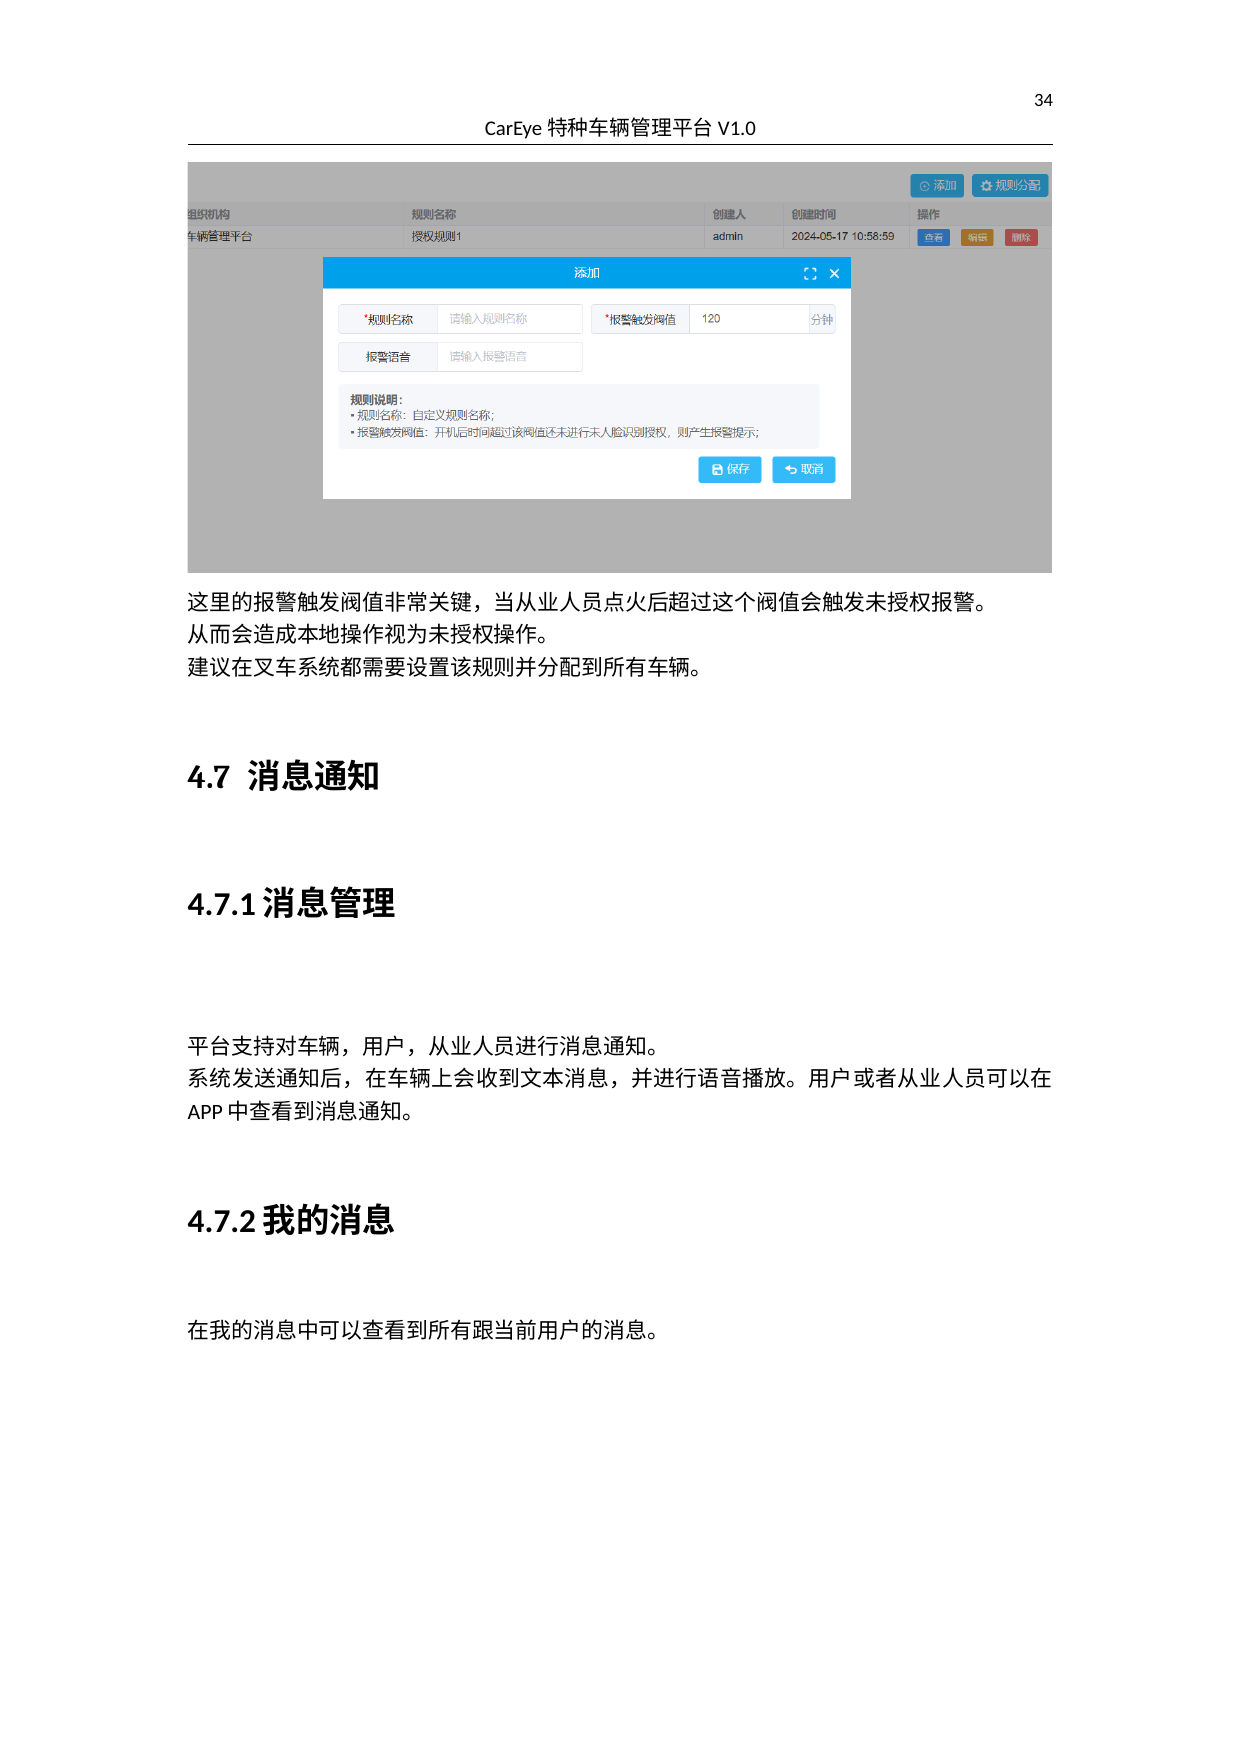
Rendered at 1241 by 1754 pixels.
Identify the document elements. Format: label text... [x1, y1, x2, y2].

picture [187, 162, 1052, 573]
text 建议在叉车系统都需要设置该规则并分配到所有车辆。 [187, 649, 1053, 682]
subtitle 消息管理 [187, 869, 1053, 934]
text 平台支持对车辆，用户，从业人员进行消息通知。 [187, 1028, 1053, 1061]
text 系统发送通知后，在车辆上会收到文本消息，并进行语音播放。用户或者从业人员可以在APP中查看到消息通知。 [187, 1061, 1053, 1126]
subtitle 我的消息 [187, 1186, 1053, 1251]
text 这里的报警触发阀值非常关键，当从业人员点火后超过这个阀值会触发未授权报警。 [187, 584, 1053, 617]
text 在我的消息中可以查看到所有跟当前用户的消息。 [187, 1313, 1053, 1345]
text 从而会造成本地操作视为未授权操作。 [187, 617, 1053, 649]
subtitle 消息通知 [187, 742, 1053, 807]
